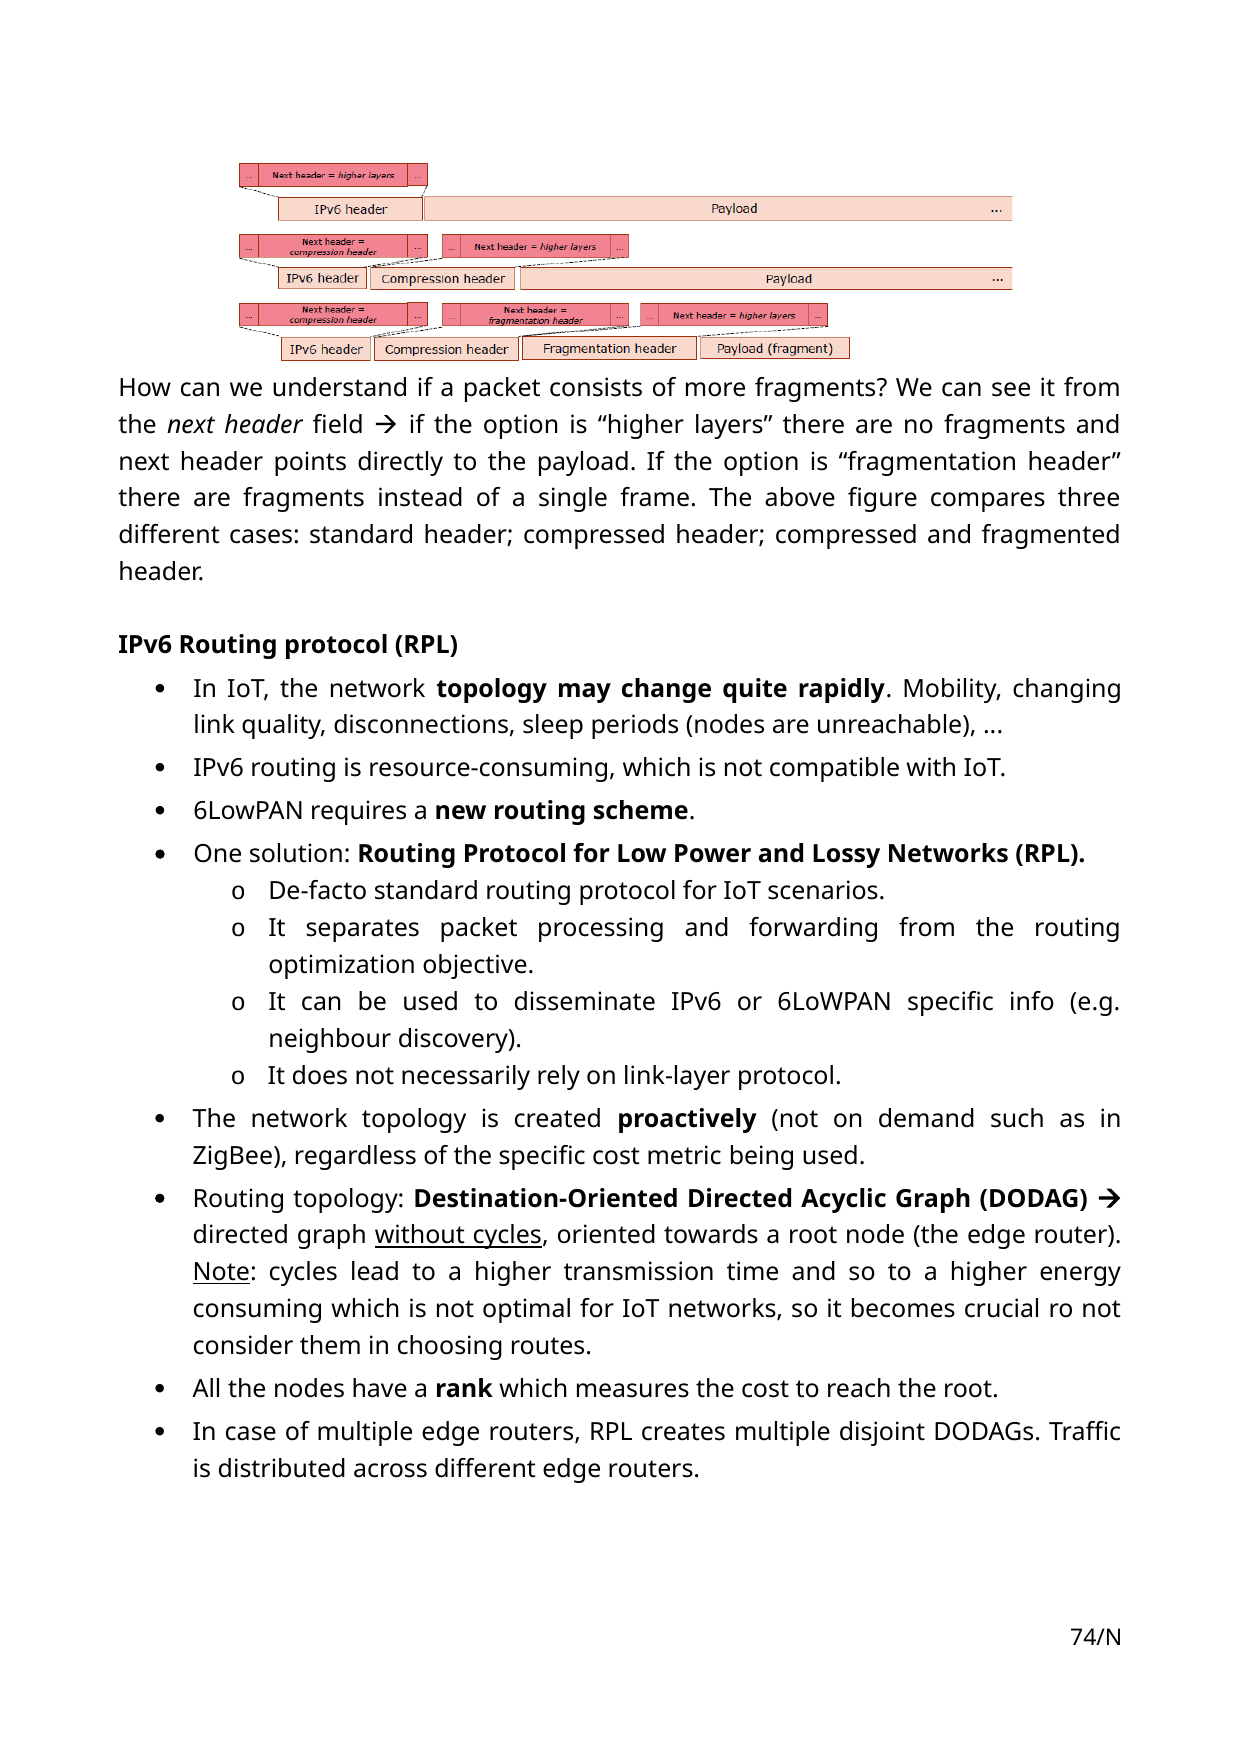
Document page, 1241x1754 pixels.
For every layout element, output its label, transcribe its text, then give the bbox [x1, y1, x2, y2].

text IPv6 Routing protocol (RPL) [118, 627, 1122, 661]
text How can we understand if a packet consists of more fragments? We can see it from the next header field if the option is “higher layers” there are no fragments and next header points directly to the payload. If the option is “fragmentation header” there are fragments instead of a single frame. The above figure compares three different cases: standard header; compressed header; compressed and fragmented header. [118, 370, 1122, 588]
list In case of multiple edge routers, RPL creates multiple disjoint DODAGs. Traffic is distributed across different edge routers. [155, 1413, 1122, 1484]
list In IoT, the network topology may change quite rapidly. Mobility, changing link quality, disconnections, sleep periods (nodes are unreachable), ... [156, 670, 1122, 741]
list It does not necessarily rely on link-layer protocol. [230, 1057, 1122, 1092]
list It separates packet processing and forwarding from the routing optimization objective. [231, 910, 1122, 981]
list All the nodes have a rank which measures the cost to reach the root. [155, 1370, 1122, 1404]
picture [227, 147, 1013, 368]
list Routing topology: Destination-Oriented Directed Acyclic Graph (DODAG) directed graph without cycles, oriented towards a root node (the edge router). Note: cycles lead to a higher transmission time and so to a higher energy consuming which is not optimal for IoT networks, so it becomes crucial ro not consider them in choosing routes. [155, 1180, 1122, 1361]
list IPv6 routing is resource-consuming, which is not compatible with IoT. [156, 750, 1122, 784]
list It can be used to disseminate IPv6 or 6LoWPAN specific info (e.g. neighbour discovery). [231, 983, 1122, 1054]
list De-facto standard routing protocol for IoT scenarios. [231, 873, 1122, 907]
list One solution: Routing Protocol for Low Power and Lossy Networks (RPL). [156, 836, 1122, 870]
list The network topology is created proactively (not on demand such as in ZigBee), regardless of the specific cost metric being used. [155, 1101, 1122, 1171]
list 6LowPAN requires a new routing scheme. [156, 793, 1122, 827]
